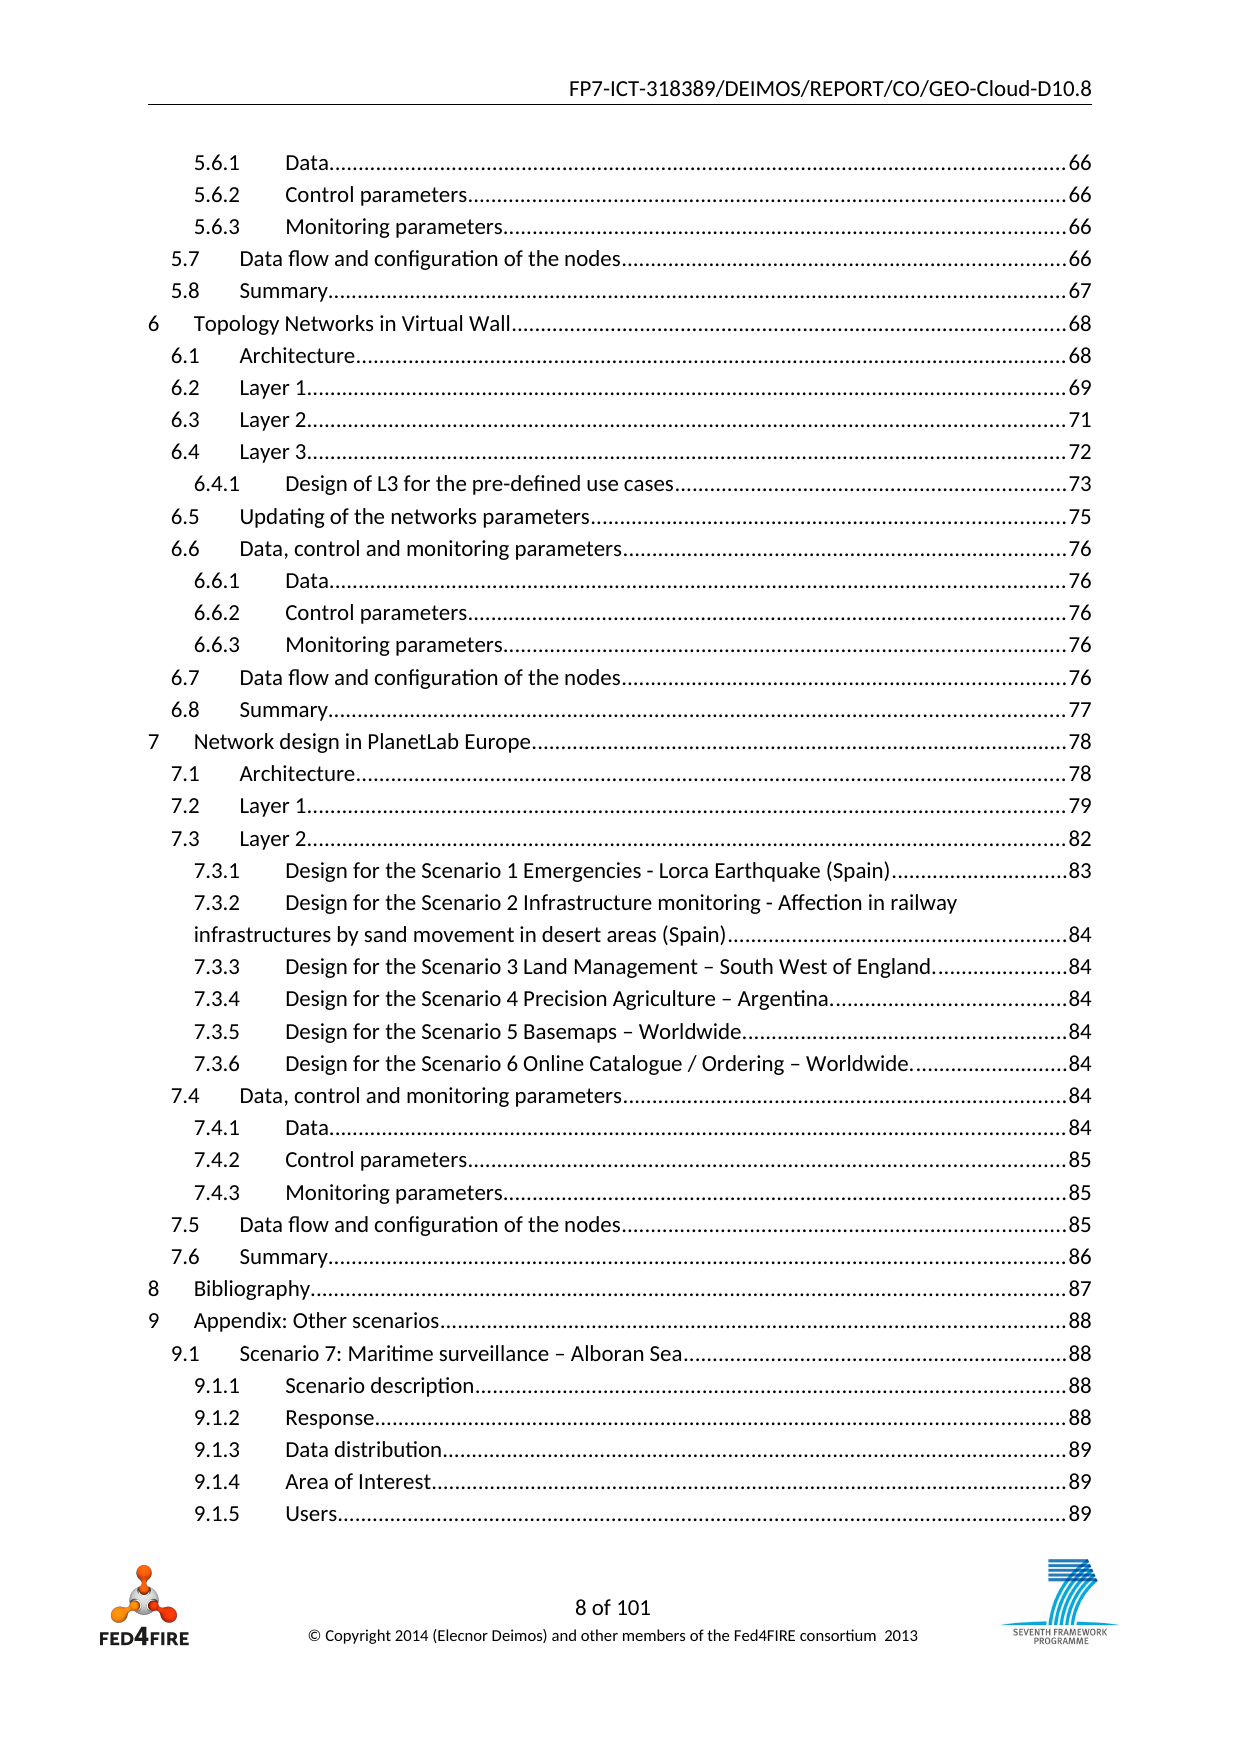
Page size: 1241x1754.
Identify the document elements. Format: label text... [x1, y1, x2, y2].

text 5.7 Data flow and configuration of the nodes 66 [171, 244, 1092, 272]
text 9.1.5 Users 89 [193, 1499, 1092, 1528]
text 5.6.3 Monitoring parameters 66 [193, 212, 1092, 240]
text 7.3.4 Design for the Scenario 4 Precision Agriculture – Argentina. 84 [193, 984, 1092, 1013]
text 9.1.4 Area of Interest 89 [193, 1467, 1092, 1495]
text 6.8 Summary 77 [171, 695, 1092, 723]
text 9.1.1 Scenario description 88 [193, 1371, 1092, 1399]
text 6.5 Updating of the networks parameters 75 [171, 502, 1092, 530]
text 6.6 Data, control and monitoring parameters 76 [171, 534, 1092, 562]
text 6.4 Layer 3 72 [171, 437, 1092, 465]
text 8 Bibliography 87 [148, 1274, 1092, 1302]
text 7.4 Data, control and monitoring parameters 84 [171, 1081, 1092, 1109]
text 7.3.5 Design for the Scenario 5 Basemaps – Worldwide. 84 [193, 1017, 1092, 1045]
text 7.5 Data flow and configuration of the nodes 85 [171, 1210, 1092, 1238]
picture [100, 1565, 190, 1646]
text 6 Topology Networks in Virtual Wall 68 [148, 309, 1092, 337]
text 7.3.3 Design for the Scenario 3 Land Management – South West of England. 84 [193, 952, 1092, 980]
text 7.6 Summary 86 [171, 1242, 1092, 1270]
text 6.6.2 Control parameters 76 [193, 598, 1092, 626]
text 7.3.6 Design for the Scenario 6 Online Catalogue / Ordering – Worldwide. 84 [193, 1049, 1092, 1077]
text 9.1.3 Data distribution 89 [193, 1435, 1092, 1463]
text 9 Appendix: Other scenarios 88 [148, 1306, 1092, 1334]
text 7.1 Architecture 78 [171, 759, 1092, 787]
text 6.3 Layer 2 71 [171, 405, 1092, 433]
text 6.6.3 Monitoring parameters 76 [193, 631, 1092, 658]
text 5.8 Summary 67 [171, 276, 1092, 304]
text 6.1 Architecture 68 [171, 341, 1092, 369]
text 5.6.2 Control parameters 66 [193, 180, 1092, 208]
text 7.3 Layer 2 82 [171, 824, 1092, 852]
text 7.4.1 Data 84 [193, 1113, 1092, 1141]
text 7.3.2 Design for the Scenario 2 Infrastructure monitoring - Affection in railway infrastructures by sand movement in desert areas (Spain) 84 [193, 888, 1092, 948]
text 7.4.2 Control parameters 85 [193, 1146, 1092, 1173]
text 6.6.1 Data 76 [193, 566, 1092, 594]
text 7.4.3 Monitoring parameters 85 [193, 1178, 1092, 1206]
text 9.1 Scenario 7: Maritime surveillance – Alboran Sea 88 [171, 1339, 1092, 1367]
text 7 Network design in PlanetLab Europe 78 [148, 727, 1092, 755]
text 9.1.2 Response 88 [193, 1403, 1092, 1431]
text 6.2 Layer 1 69 [171, 373, 1092, 401]
text 7.2 Layer 1 79 [171, 791, 1092, 819]
text 7.3.1 Design for the Scenario 1 Emergencies - Lorca Earthquake (Spain) 83 [193, 856, 1092, 884]
text 6.4.1 Design of L3 for the pre-defined use cases 73 [193, 469, 1092, 498]
text 5.6.1 Data 66 [193, 148, 1092, 176]
text 6.7 Data flow and configuration of the nodes 76 [171, 663, 1092, 691]
picture [1000, 1559, 1120, 1646]
